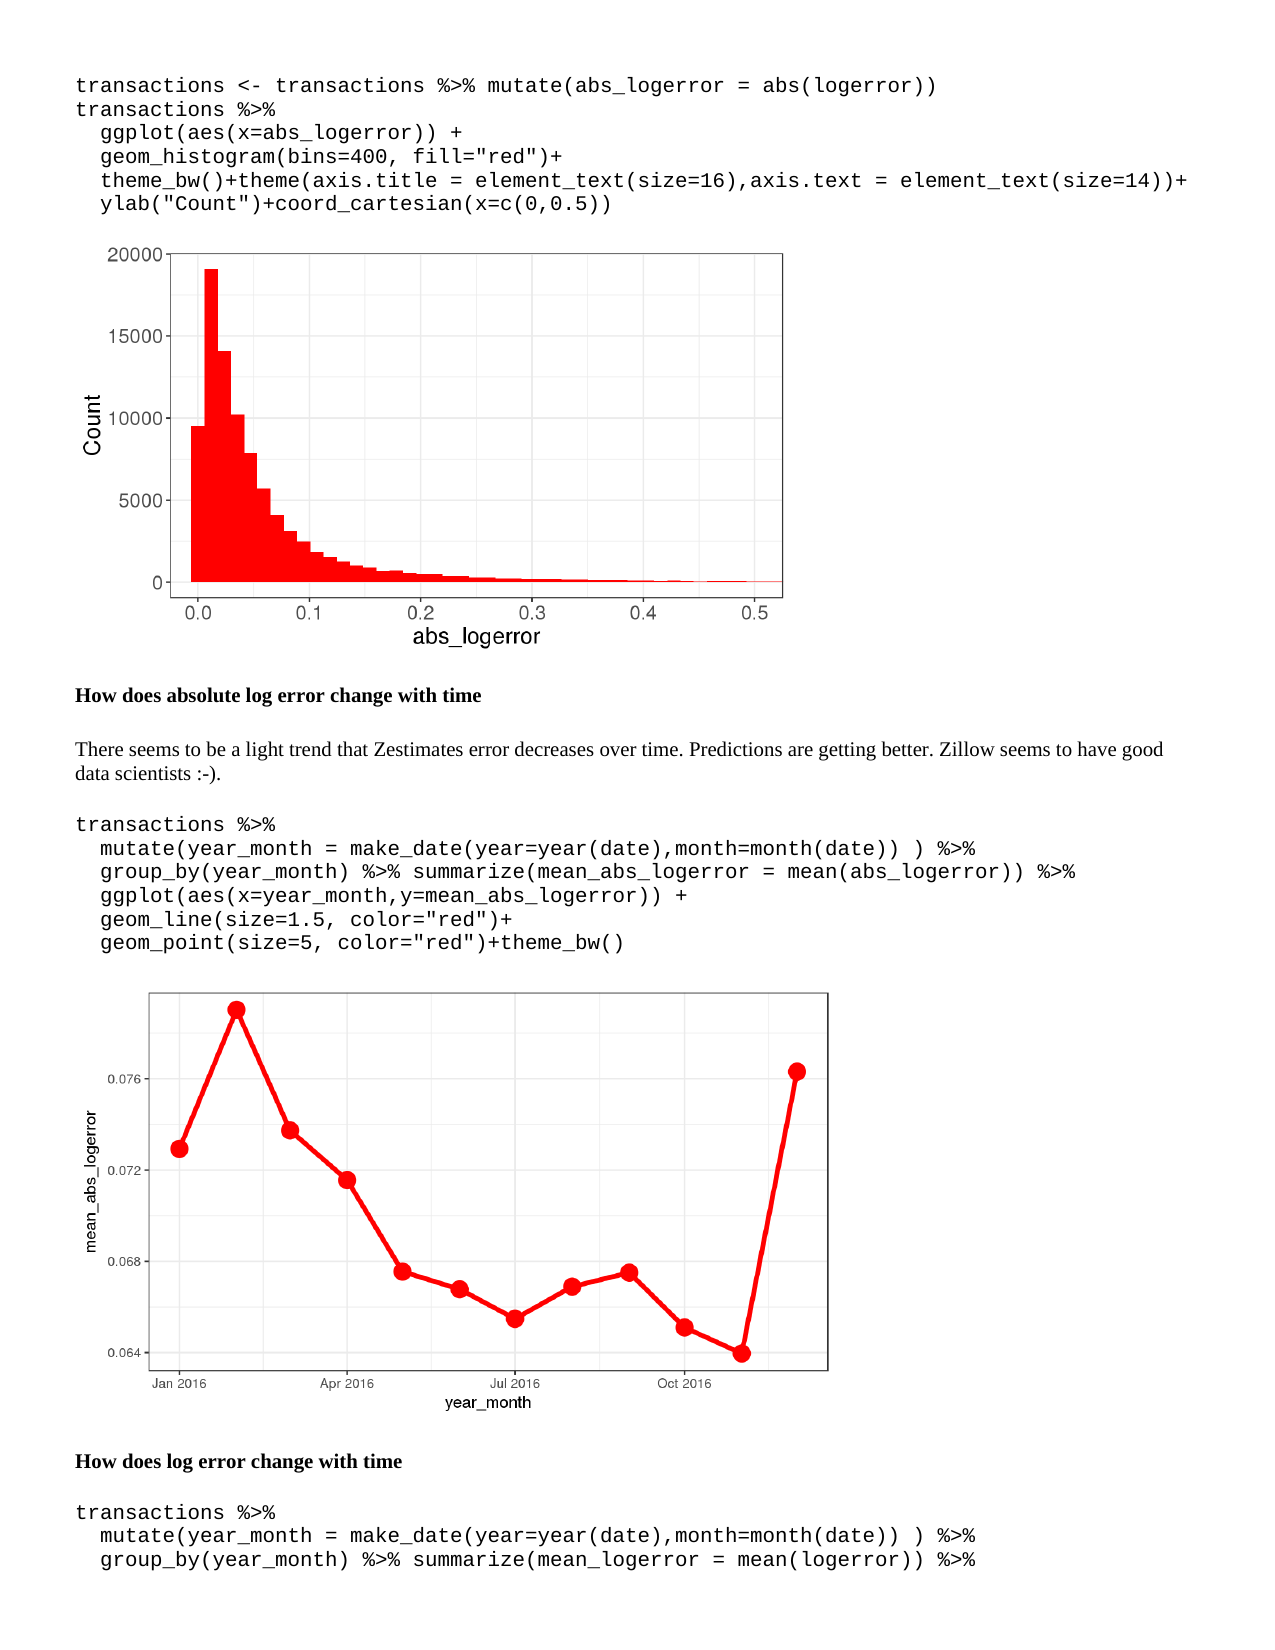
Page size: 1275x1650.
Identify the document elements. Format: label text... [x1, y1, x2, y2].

text mutate(year_month = make_date(year=year(date),month=month(date)) ) %>% [75, 838, 1200, 861]
text geom_line(size=1.5, color="red")+ [75, 908, 1200, 932]
text group_by(year_month) %>% summarize(mean_abs_logerror = mean(abs_logerror)) %>% [75, 861, 1200, 885]
text transactions %>% [75, 1502, 1200, 1526]
subtitle How does log error change with time [75, 1449, 1200, 1473]
text ylab("Count")+coord_cartesian(x=c(0,0.5)) [75, 193, 1200, 217]
text group_by(year_month) %>% summarize(mean_logerror = mean(logerror)) %>% [75, 1549, 1200, 1573]
text ggplot(aes(x=year_month,y=mean_abs_logerror)) + [75, 885, 1200, 908]
text transactions %>% [75, 99, 1200, 122]
picture [75, 985, 836, 1420]
text transactions <- transactions %>% mutate(abs_logerror = abs(logerror)) [75, 75, 1200, 99]
text There seems to be a light trend that Zestimates error decreases over time. Predictions are getting better. Zillow seems to have good data scientists :-). [75, 737, 1200, 785]
text transactions %>% [75, 814, 1200, 838]
text geom_histogram(bins=400, fill="red")+ [75, 146, 1200, 169]
picture [75, 246, 790, 655]
text theme_bw()+theme(axis.title = element_text(size=16),axis.text = element_text(size=14))+ [75, 169, 1200, 193]
text mutate(year_month = make_date(year=year(date),month=month(date)) ) %>% [75, 1526, 1200, 1549]
subtitle How does absolute log error change with time [75, 683, 1200, 707]
text geom_point(size=5, color="red")+theme_bw() [75, 932, 1200, 956]
text ggplot(aes(x=abs_logerror)) + [75, 122, 1200, 146]
